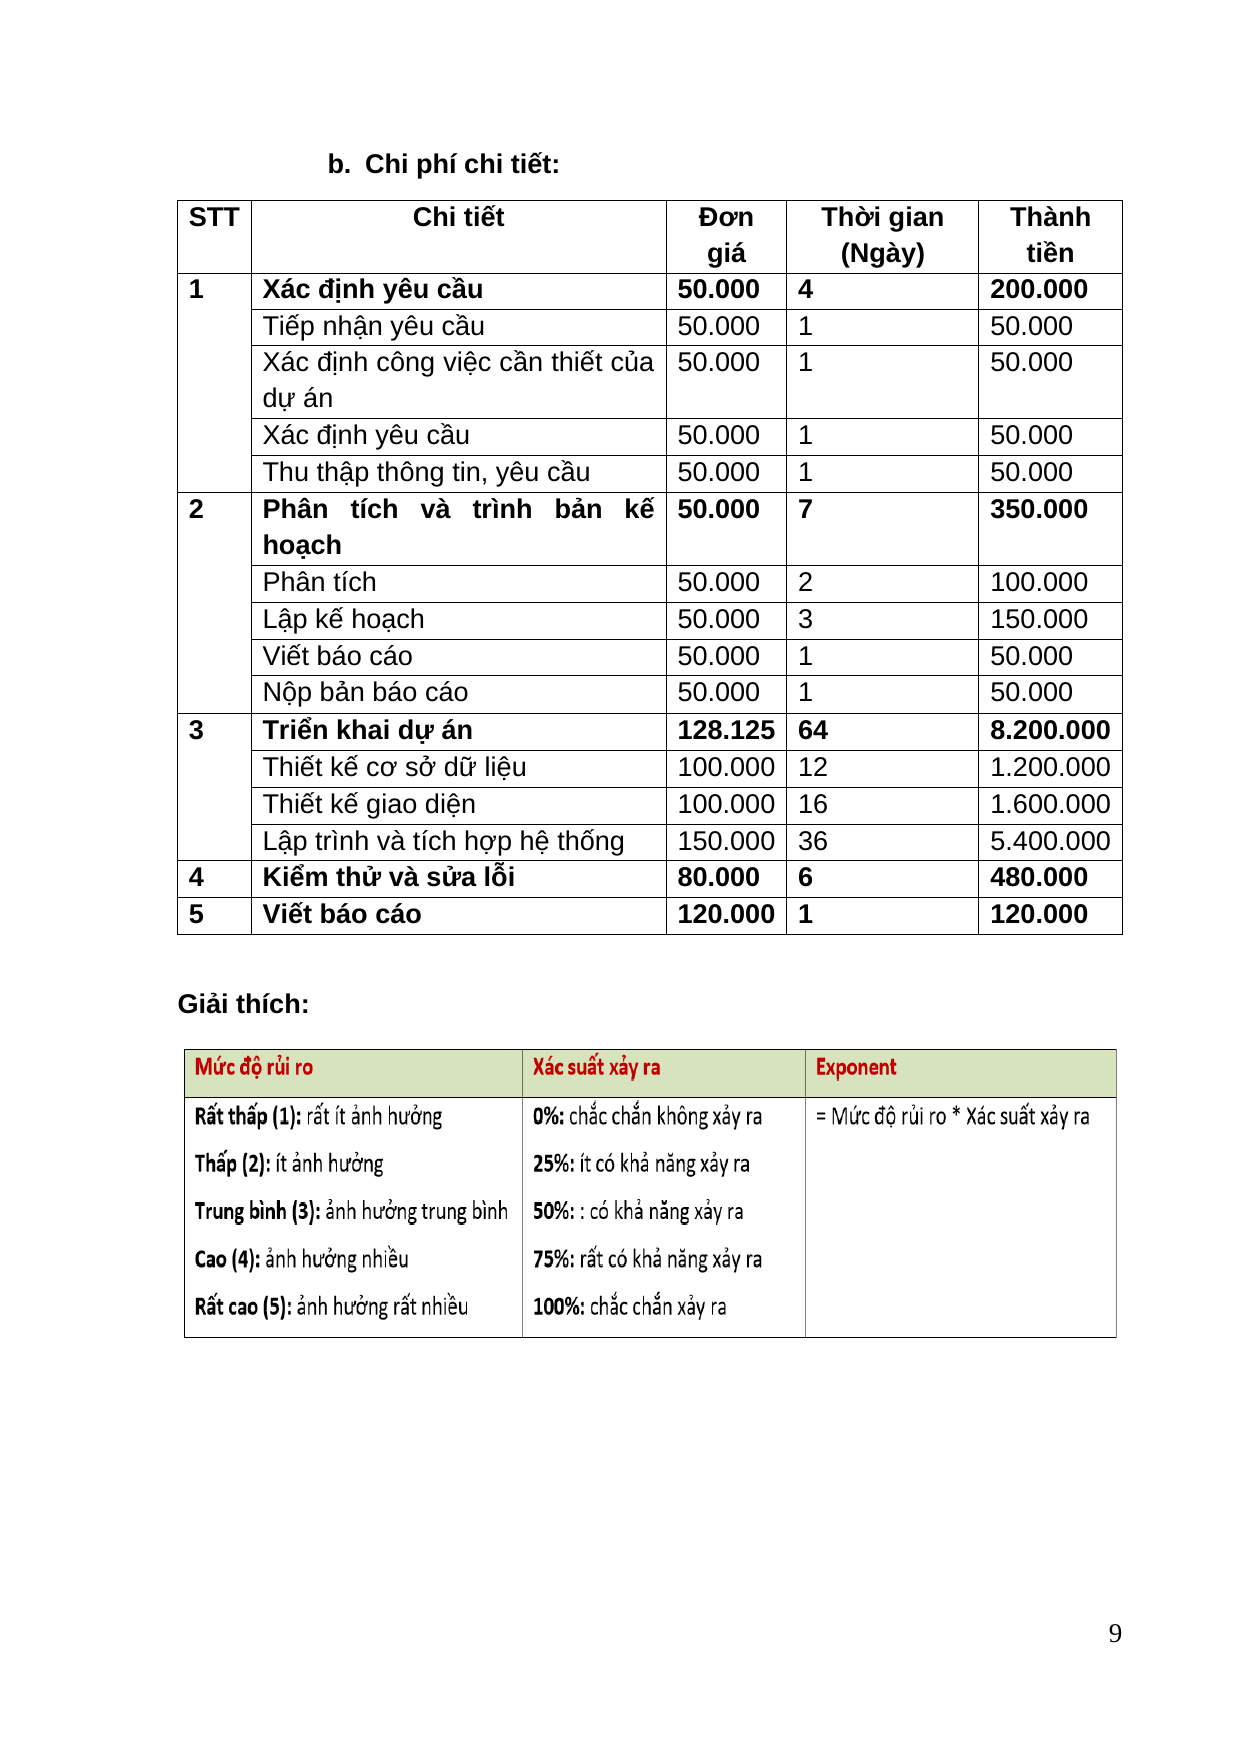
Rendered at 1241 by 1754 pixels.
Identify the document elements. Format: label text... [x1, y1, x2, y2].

table_cell 2 [787, 566, 978, 602]
table_cell 50.000 [979, 640, 1122, 675]
table_cell 1 [787, 346, 978, 418]
table_cell 50.000 [979, 310, 1122, 345]
list Chi phí chi tiết: [327, 148, 1122, 179]
table_cell 2 [178, 493, 251, 713]
table_cell Nộp bản báo cáo [252, 676, 666, 713]
table_cell 480.000 [979, 861, 1122, 897]
table_cell Thiết kế giao diện [252, 788, 666, 823]
table_cell 50.000 [979, 346, 1122, 418]
table_cell 1 [787, 676, 978, 713]
table_cell 36 [787, 825, 978, 860]
table_cell 120.000 [979, 898, 1122, 934]
table_cell 128.125 [667, 714, 786, 750]
table_header STT [178, 201, 251, 272]
table_header Chi tiết [252, 201, 666, 272]
table_cell 1 [787, 898, 978, 934]
table_cell 3 [787, 603, 978, 638]
table_cell 8.200.000 [979, 714, 1122, 750]
table_cell 64 [787, 714, 978, 750]
table_cell 150.000 [667, 825, 786, 860]
table_cell 4 [178, 861, 251, 897]
table_cell 50.000 [667, 310, 786, 345]
table_cell Triển khai dự án [252, 714, 666, 750]
table_cell 6 [787, 861, 978, 897]
table_cell Viết báo cáo [252, 898, 666, 934]
table_cell 12 [787, 751, 978, 787]
table_cell 16 [787, 788, 978, 823]
table_cell 50.000 [667, 419, 786, 455]
table_cell 1.200.000 [979, 751, 1122, 787]
table_cell 1 [787, 419, 978, 455]
table_cell Kiểm thử và sửa lỗi [252, 861, 666, 897]
table_cell 5 [178, 898, 251, 934]
table_cell 50.000 [667, 274, 786, 308]
table_cell 1.600.000 [979, 788, 1122, 823]
table_cell 50.000 [667, 566, 786, 602]
table_cell Thiết kế cơ sở dữ liệu [252, 751, 666, 787]
text Giải thích: [177, 988, 1122, 1019]
table_cell 5.400.000 [979, 825, 1122, 860]
table_cell 50.000 [979, 419, 1122, 455]
table_cell 150.000 [979, 603, 1122, 638]
table_cell 50.000 [667, 346, 786, 418]
table_cell 50.000 [979, 456, 1122, 492]
table_cell Phân tích [252, 566, 666, 602]
table_cell 100.000 [667, 788, 786, 823]
table_cell 1 [178, 274, 251, 492]
table_cell Xác định yêu cầu [252, 419, 666, 455]
table_cell 100.000 [667, 751, 786, 787]
table_cell 50.000 [667, 456, 786, 492]
table_cell 50.000 [667, 640, 786, 675]
table_header Thành tiền [979, 201, 1122, 272]
table_cell 80.000 [667, 861, 786, 897]
picture [179, 1040, 1120, 1347]
table_cell 50.000 [667, 603, 786, 638]
table_cell 50.000 [667, 676, 786, 713]
table_cell Lập kế hoạch [252, 603, 666, 638]
table_cell 7 [787, 493, 978, 565]
table_cell 4 [787, 274, 978, 308]
table_cell 200.000 [979, 274, 1122, 308]
table_cell Thu thập thông tin, yêu cầu [252, 456, 666, 492]
table_cell 120.000 [667, 898, 786, 934]
table_cell Xác định công việc cần thiết của dự án [252, 346, 666, 418]
table_cell Phân tích và trình bản kế hoạch [252, 493, 666, 565]
table_cell 3 [178, 714, 251, 860]
table_cell 50.000 [667, 493, 786, 565]
table_cell Xác định yêu cầu [252, 274, 666, 308]
table_cell Tiếp nhận yêu cầu [252, 310, 666, 345]
table_cell Lập trình và tích hợp hệ thống [252, 825, 666, 860]
table_cell 1 [787, 456, 978, 492]
table_header Thời gian (Ngày) [787, 201, 978, 272]
table_cell Viết báo cáo [252, 640, 666, 675]
table_cell 1 [787, 640, 978, 675]
table_cell 350.000 [979, 493, 1122, 565]
table_cell 50.000 [979, 676, 1122, 713]
table_cell 100.000 [979, 566, 1122, 602]
table_cell 1 [787, 310, 978, 345]
table_header Đơn giá [667, 201, 786, 272]
